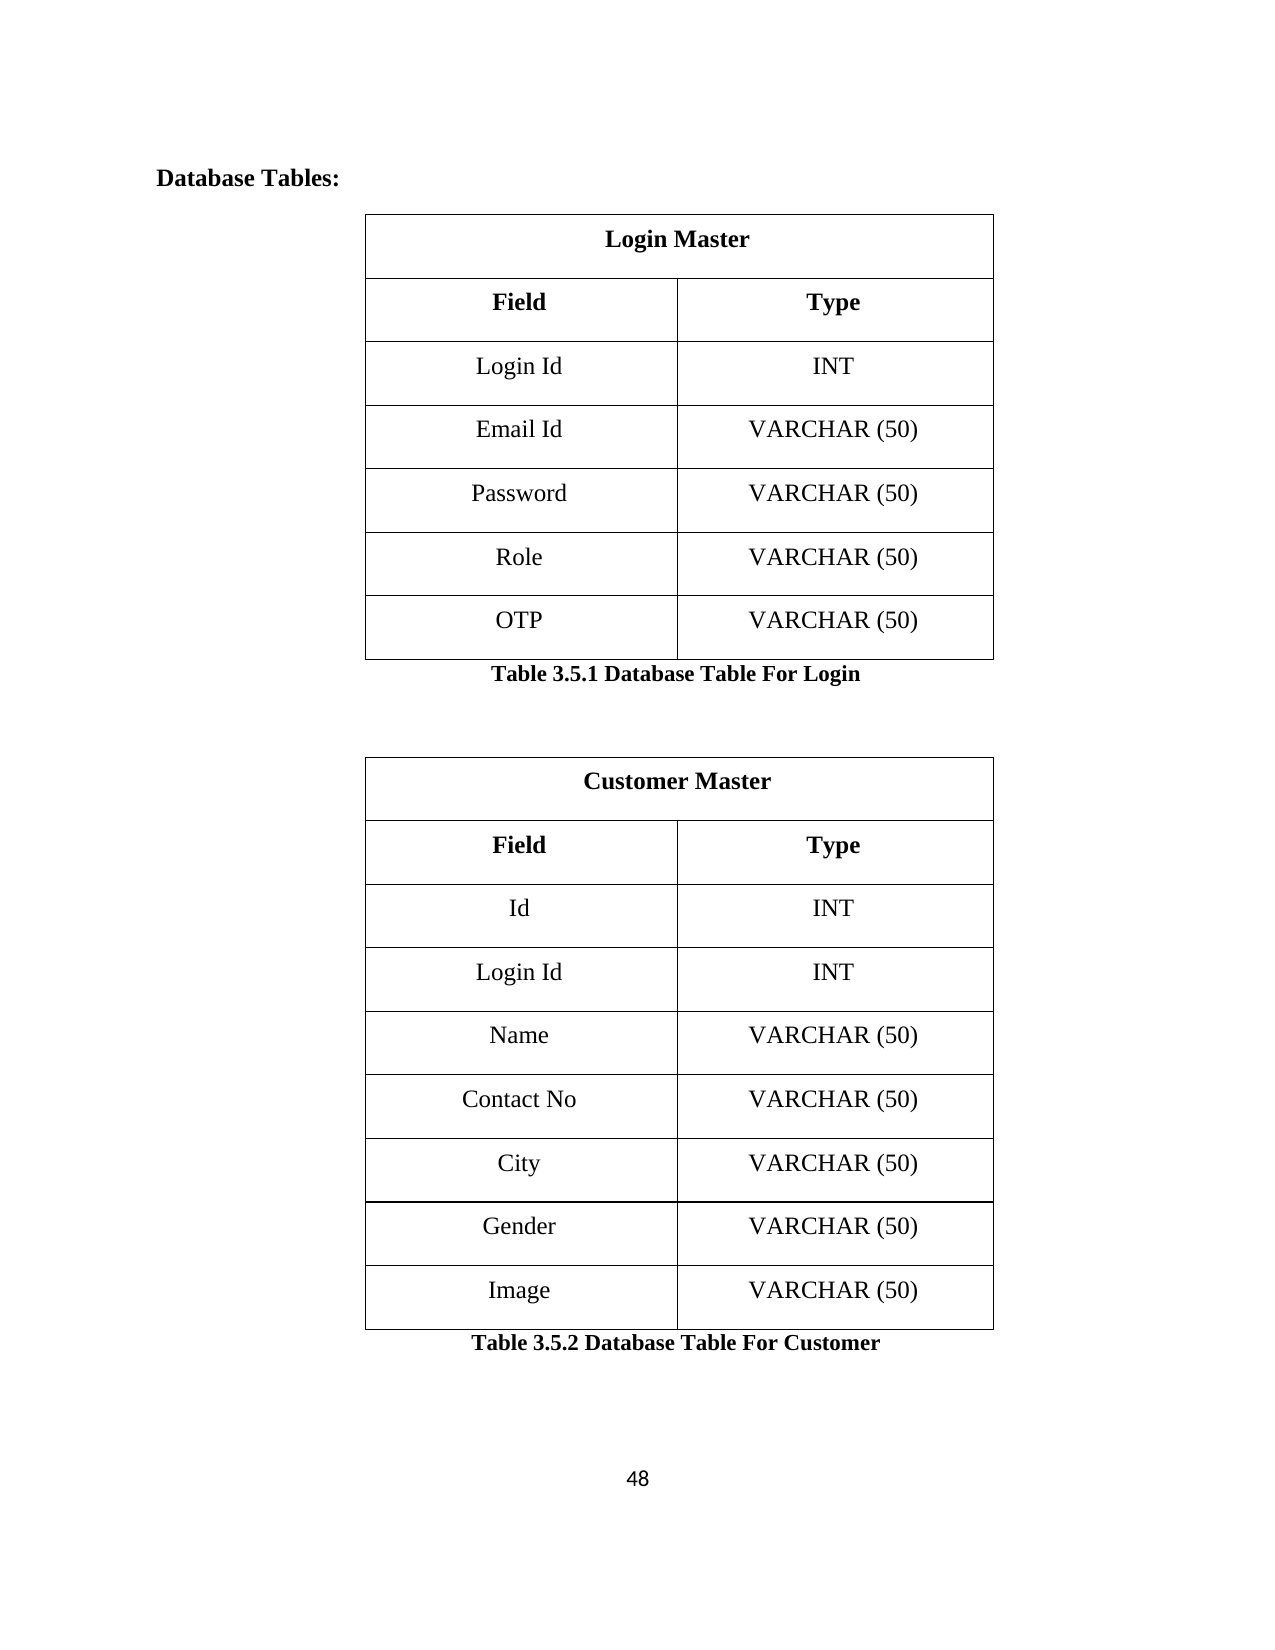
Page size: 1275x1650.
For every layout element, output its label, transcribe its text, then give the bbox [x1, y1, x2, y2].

table_cell Field [366, 821, 677, 884]
text Table 3.5.1 Database Table For Login [150, 660, 1127, 686]
table_cell VARCHAR (50) [678, 406, 993, 468]
table_cell Login Id [366, 948, 677, 1011]
table_cell Field [366, 279, 677, 341]
table_cell VARCHAR (50) [678, 1139, 993, 1201]
table_cell VARCHAR (50) [678, 596, 993, 659]
table_cell VARCHAR (50) [678, 469, 993, 532]
table_cell INT [678, 885, 993, 947]
table_cell City [366, 1139, 677, 1201]
table_cell Id [366, 885, 677, 947]
table_cell Image [366, 1266, 677, 1328]
table_cell Email Id [366, 406, 677, 468]
table_cell Contact No [366, 1075, 677, 1138]
table_cell Password [366, 469, 677, 532]
table_cell VARCHAR (50) [678, 1075, 993, 1138]
table_header Customer Master [366, 758, 993, 820]
table_header Login Master [366, 215, 993, 278]
text Database Tables: [150, 163, 1127, 191]
table_cell INT [678, 342, 993, 405]
table_cell Gender [366, 1203, 677, 1265]
table_cell Type [678, 279, 993, 341]
table_cell VARCHAR (50) [678, 1203, 993, 1265]
table_cell Name [366, 1012, 677, 1074]
table_cell VARCHAR (50) [678, 1012, 993, 1074]
table_cell VARCHAR (50) [678, 533, 993, 595]
table_cell OTP [366, 596, 677, 659]
table_cell Type [678, 821, 993, 884]
text Table 3.5.2 Database Table For Customer [150, 1329, 1127, 1356]
table_cell Login Id [366, 342, 677, 405]
table_cell INT [678, 948, 993, 1011]
table_cell VARCHAR (50) [678, 1266, 993, 1328]
table_cell Role [366, 533, 677, 595]
